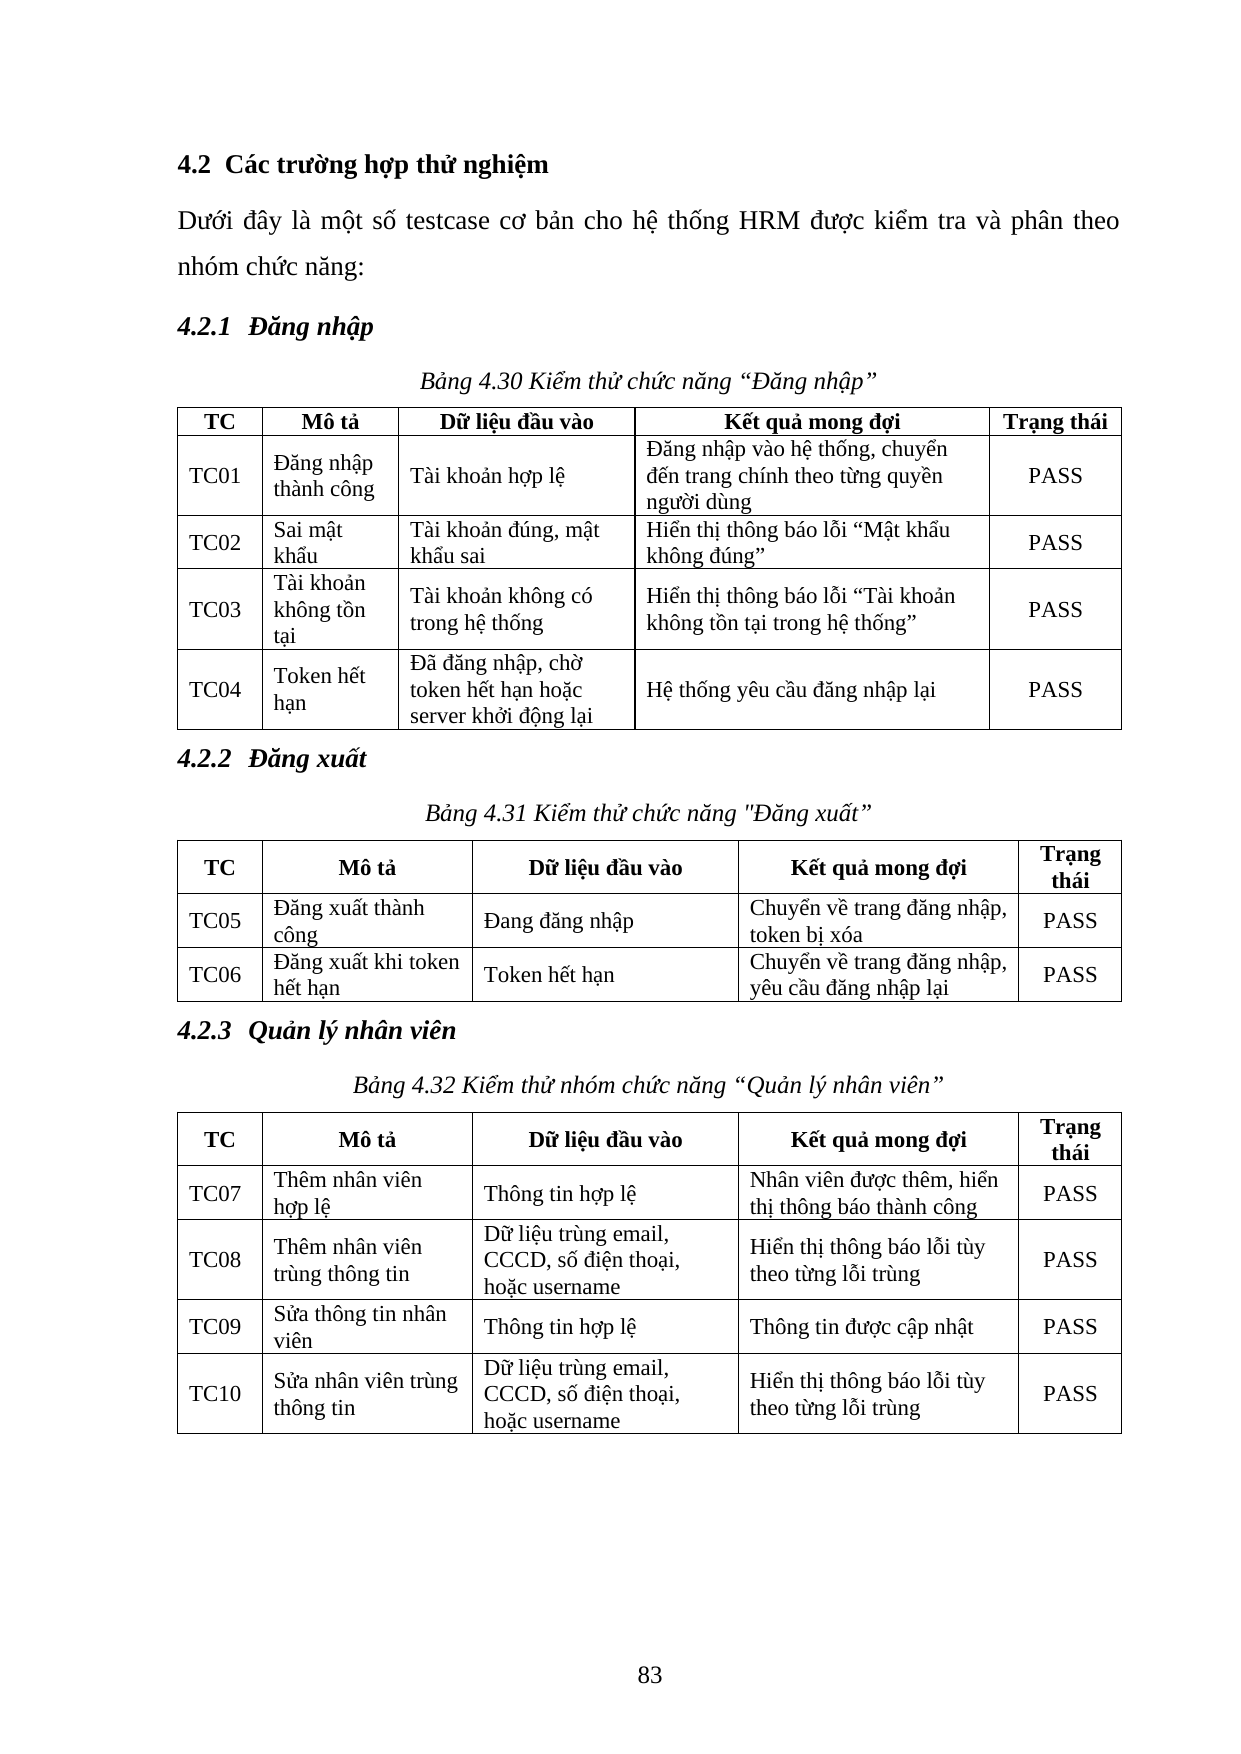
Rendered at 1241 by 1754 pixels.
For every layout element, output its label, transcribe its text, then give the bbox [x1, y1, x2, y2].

table_cell Sửa nhân viên trùng thông tin [263, 1354, 472, 1433]
table_cell Token hết hạn [263, 650, 398, 728]
table_header Kết quả mong đợi [739, 841, 1018, 893]
table_cell TC09 [178, 1300, 262, 1353]
table_cell Hiển thị thông báo lỗi tùy theo từng lỗi trùng [739, 1220, 1018, 1299]
table_cell PASS [1019, 1220, 1121, 1299]
table_cell Thông tin hợp lệ [473, 1166, 738, 1219]
table_header Dữ liệu đầu vào [473, 1113, 738, 1165]
table_cell Token hết hạn [473, 948, 738, 1001]
table_cell TC02 [178, 516, 262, 568]
table_header Mô tả [263, 841, 472, 893]
table_cell Đang đăng nhập [473, 894, 738, 947]
table_header TC [178, 841, 262, 893]
table_header TC [178, 408, 262, 434]
table_cell Đăng nhập vào hệ thống, chuyển đến trang chính theo từng quyền người dùng [636, 436, 989, 514]
table_cell Nhân viên được thêm, hiển thị thông báo thành công [739, 1166, 1018, 1219]
table_cell TC05 [178, 894, 262, 947]
table_cell PASS [1019, 948, 1121, 1001]
table_cell Thêm nhân viên trùng thông tin [263, 1220, 472, 1299]
table_cell Chuyển về trang đăng nhập, yêu cầu đăng nhập lại [739, 948, 1018, 1001]
table_cell Đăng nhập thành công [263, 436, 398, 514]
table_header Mô tả [263, 408, 398, 434]
table_cell PASS [990, 436, 1121, 514]
table_cell TC10 [178, 1354, 262, 1433]
table_cell Thông tin hợp lệ [473, 1300, 738, 1353]
table_cell TC04 [178, 650, 262, 728]
table_cell Sai mật khẩu [263, 516, 398, 568]
table_cell PASS [990, 516, 1121, 568]
table_cell Hiển thị thông báo lỗi “Mật khẩu không đúng” [636, 516, 989, 568]
table_cell Đăng xuất khi token hết hạn [263, 948, 472, 1001]
table_cell Thông tin được cập nhật [739, 1300, 1018, 1353]
table_header TC [178, 1113, 262, 1165]
table_cell Tài khoản không có trong hệ thống [399, 569, 634, 648]
table_cell Sửa thông tin nhân viên [263, 1300, 472, 1353]
table_header Trạng thái [1019, 841, 1121, 893]
table_cell PASS [1019, 894, 1121, 947]
table_cell Đăng xuất thành công [263, 894, 472, 947]
table_cell Tài khoản đúng, mật khẩu sai [399, 516, 634, 568]
table_cell Dữ liệu trùng email, CCCD, số điện thoại, hoặc username [473, 1220, 738, 1299]
table_cell Đã đăng nhập, chờ token hết hạn hoặc server khởi động lại [399, 650, 634, 728]
subtitle Các trường hợp thử nghiệm [177, 148, 1122, 179]
table_header Dữ liệu đầu vào [399, 408, 634, 434]
table_header Trạng thái [990, 408, 1121, 434]
table_cell Thêm nhân viên hợp lệ [263, 1166, 472, 1219]
table_header Kết quả mong đợi [636, 408, 989, 434]
table_cell TC06 [178, 948, 262, 1001]
table_header Kết quả mong đợi [739, 1113, 1018, 1165]
table_cell PASS [990, 650, 1121, 728]
table_cell TC08 [178, 1220, 262, 1299]
table_cell Hiển thị thông báo lỗi tùy theo từng lỗi trùng [739, 1354, 1018, 1433]
table_cell TC01 [178, 436, 262, 514]
table_header Trạng thái [1019, 1113, 1121, 1165]
subtitle Quản lý nhân viên [177, 1014, 1122, 1045]
text Dưới đây là một số testcase cơ bản cho hệ thống HRM được kiểm tra và phân theo nhóm chức năng: [177, 204, 1122, 282]
table_cell Hiển thị thông báo lỗi “Tài khoản không tồn tại trong hệ thống” [636, 569, 989, 648]
table_cell TC07 [178, 1166, 262, 1219]
subtitle Đăng xuất [177, 742, 1122, 773]
table_cell Tài khoản hợp lệ [399, 436, 634, 514]
table_cell PASS [1019, 1354, 1121, 1433]
table_cell PASS [1019, 1300, 1121, 1353]
table_cell Dữ liệu trùng email, CCCD, số điện thoại, hoặc username [473, 1354, 738, 1433]
table_cell Chuyển về trang đăng nhập, token bị xóa [739, 894, 1018, 947]
table_cell TC03 [178, 569, 262, 648]
subtitle Đăng nhập [177, 310, 1122, 341]
table_cell PASS [990, 569, 1121, 648]
table_header Mô tả [263, 1113, 472, 1165]
table_cell Tài khoản không tồn tại [263, 569, 398, 648]
table_cell PASS [1019, 1166, 1121, 1219]
table_header Dữ liệu đầu vào [473, 841, 738, 893]
table_cell Hệ thống yêu cầu đăng nhập lại [636, 650, 989, 728]
